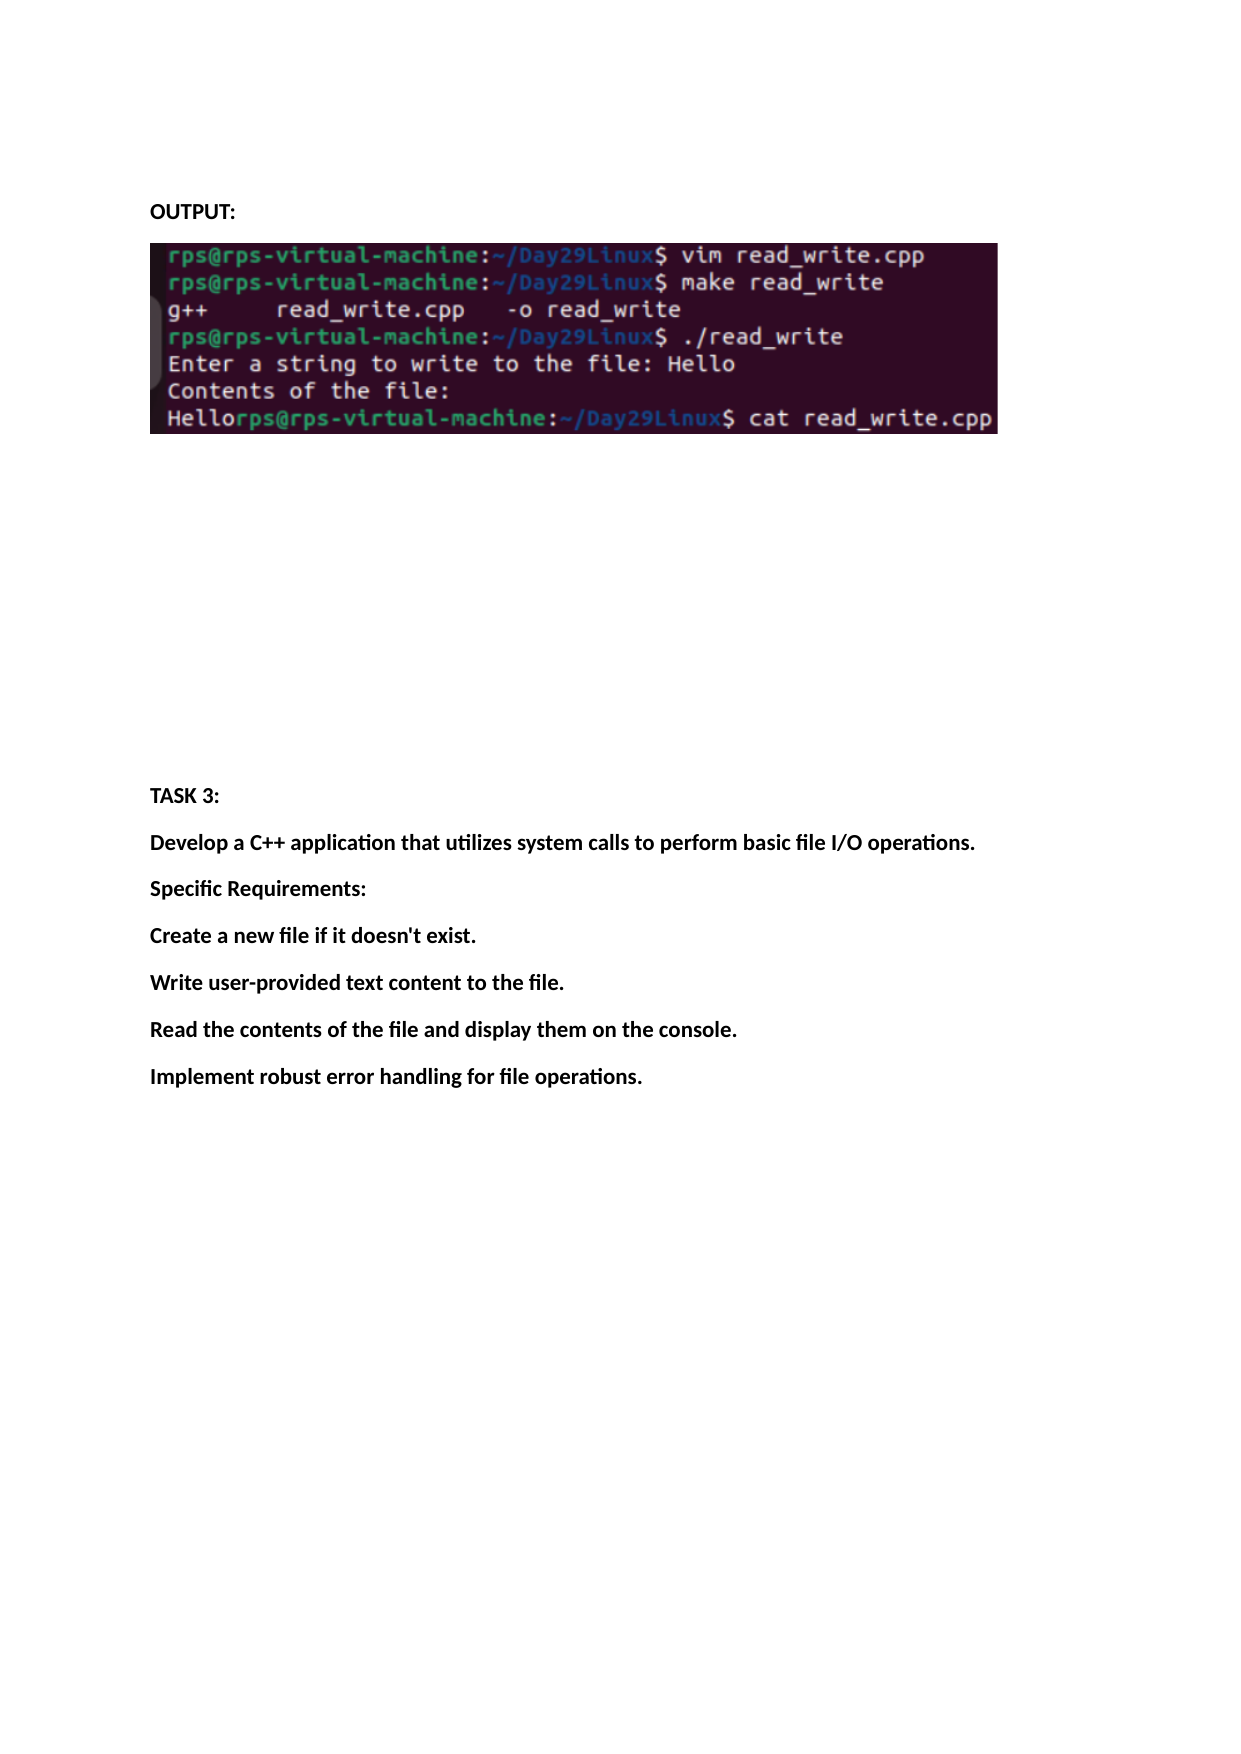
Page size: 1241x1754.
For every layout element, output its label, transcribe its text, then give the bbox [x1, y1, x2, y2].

picture [150, 243, 998, 434]
text Develop a C++ application that utilizes system calls to perform basic file I/O operations. [150, 828, 1090, 856]
text Specific Requirements: [150, 874, 1090, 902]
text Implement robust error handling for file operations. [150, 1062, 1090, 1090]
text TASK 3: [150, 781, 1090, 809]
text Create a new file if it doesn't exist. [150, 921, 1090, 949]
text Read the contents of the file and display them on the console. [150, 1015, 1090, 1043]
text OUTPUT: [150, 197, 1090, 225]
text Write user-provided text content to the file. [150, 968, 1090, 996]
